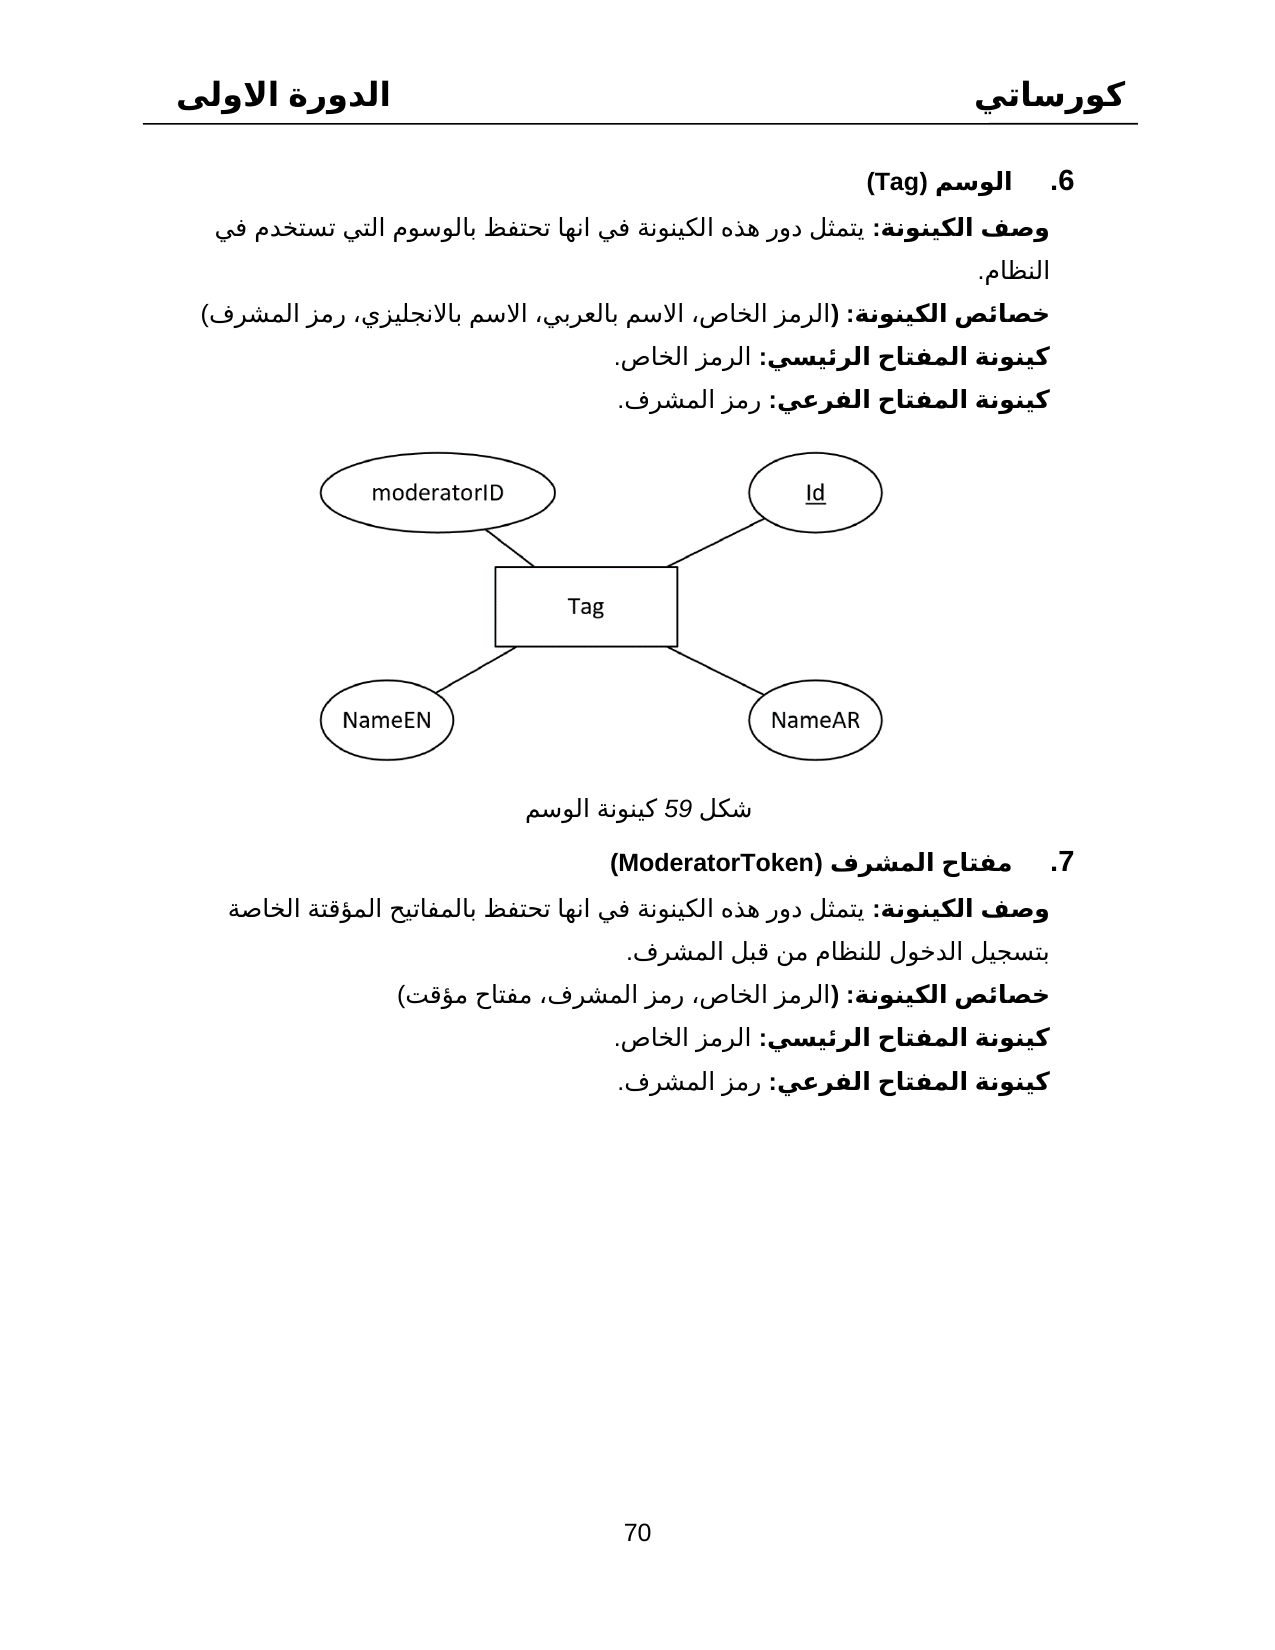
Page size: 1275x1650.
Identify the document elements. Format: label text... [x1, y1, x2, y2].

list الوسم (Tag) [150, 162, 1050, 196]
text كينونة المفتاح الفرعي: رمز المشرف. [150, 385, 1050, 414]
text كينونة المفتاح الرئيسي: الرمز الخاص. [150, 342, 1050, 371]
text وصف الكينونة: يتمثل دور هذه الكينونة في انها تحتفظ بالمفاتيح المؤقتة الخاصة بتسجيل الدخول للنظام من قبل المشرف. [150, 894, 1050, 966]
text وصف الكينونة: يتمثل دور هذه الكينونة في انها تحتفظ بالوسوم التي تستخدم في النظام. [150, 213, 1050, 285]
picture [297, 428, 903, 780]
text شكل 59 كينونة الوسم [150, 794, 1125, 823]
text كينونة المفتاح الفرعي: رمز المشرف. [150, 1066, 1050, 1095]
text خصائص الكينونة: (الرمز الخاص، رمز المشرف، مفتاح مؤقت) [150, 980, 1050, 1009]
text كينونة المفتاح الرئيسي: الرمز الخاص. [150, 1023, 1050, 1052]
text خصائص الكينونة: (الرمز الخاص، الاسم بالعربي، الاسم بالانجليزي، رمز المشرف) [150, 299, 1050, 328]
list مفتاح المشرف (ModeratorToken) [150, 844, 1050, 877]
